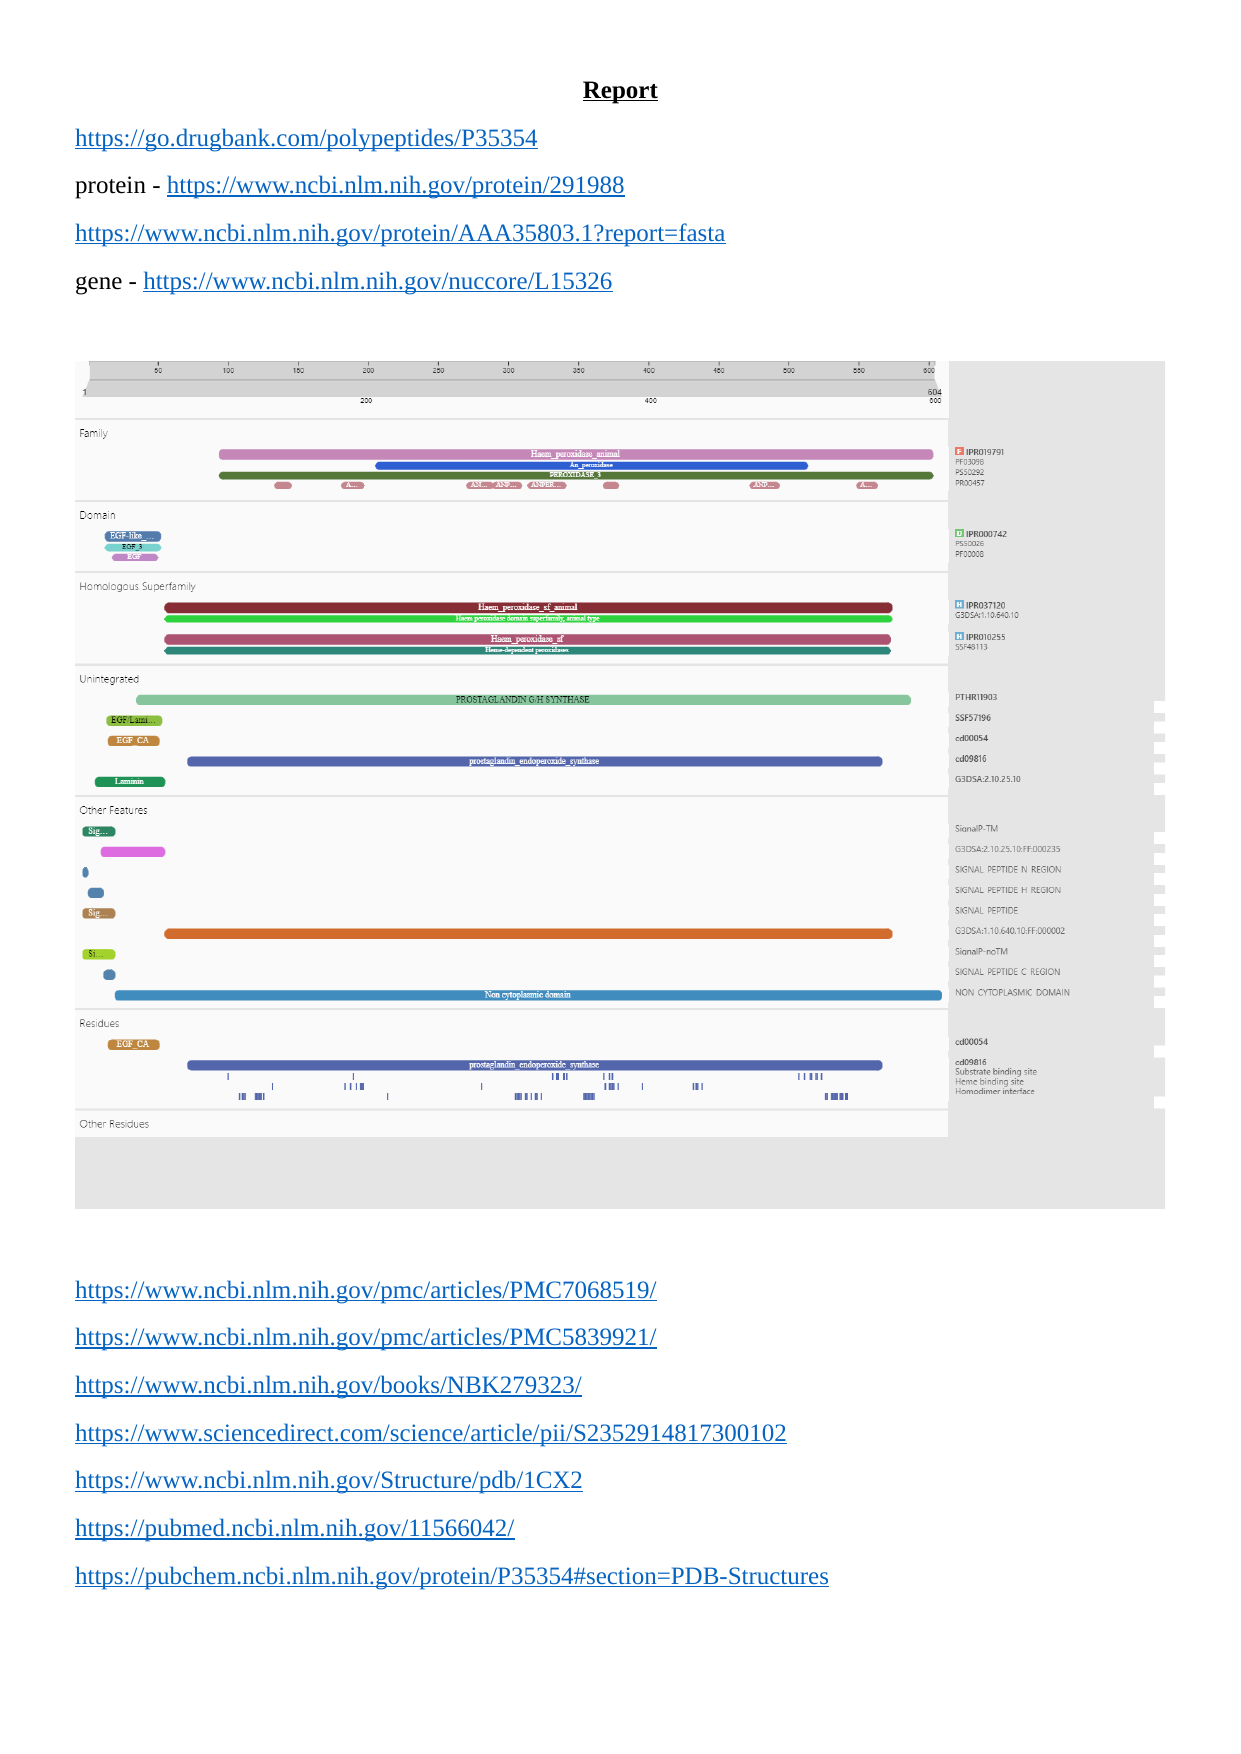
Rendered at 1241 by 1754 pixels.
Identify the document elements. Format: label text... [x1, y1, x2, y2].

text https://www.ncbi.nlm.nih.gov/Structure/pdb/1CX2 [75, 1466, 1165, 1494]
text protein - https://www.ncbi.nlm.nih.gov/protein/291988 [75, 170, 1165, 199]
picture [75, 361, 1166, 1209]
text https://pubmed.ncbi.nlm.nih.gov/11566042/ [75, 1513, 1165, 1542]
text https://www.ncbi.nlm.nih.gov/pmc/articles/PMC5839921/ [75, 1322, 1165, 1351]
text gene - https://www.ncbi.nlm.nih.gov/nuccore/L15326 [75, 266, 1165, 294]
text Report [75, 75, 1165, 104]
text https://www.ncbi.nlm.nih.gov/books/NBK279323/ [75, 1370, 1165, 1399]
text https://www.ncbi.nlm.nih.gov/protein/AAA35803.1?report=fasta [75, 218, 1165, 247]
text https://go.drugbank.com/polypeptides/P35354 [75, 123, 1165, 151]
text https://pubchem.ncbi.nlm.nih.gov/protein/P35354#section=PDB-Structures [75, 1561, 1165, 1590]
text https://www.sciencedirect.com/science/article/pii/S2352914817300102 [75, 1418, 1165, 1447]
text https://www.ncbi.nlm.nih.gov/pmc/articles/PMC7068519/ [75, 1275, 1165, 1303]
